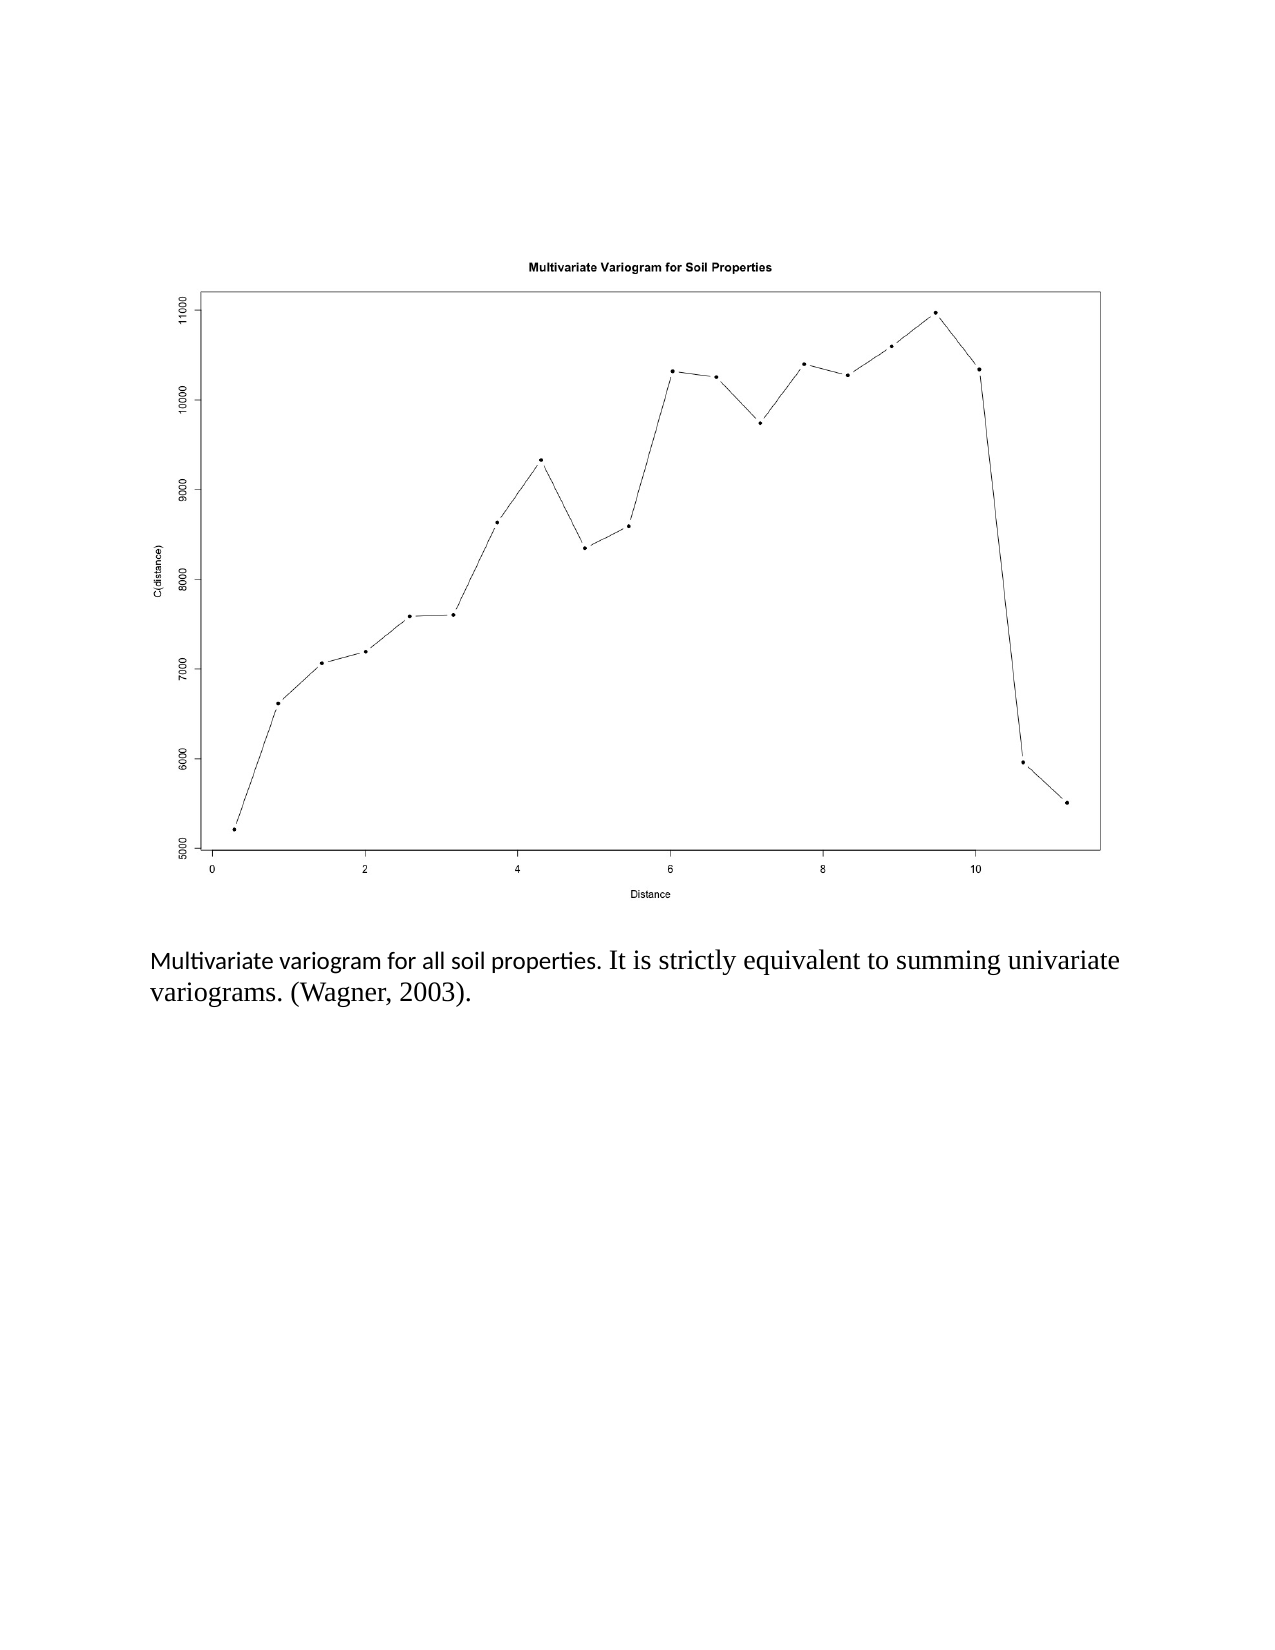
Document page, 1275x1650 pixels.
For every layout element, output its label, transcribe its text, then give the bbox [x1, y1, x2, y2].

text Multivariate variogram for all soil properties. It is strictly equivalent to summing univariate variograms. (Wagner, 2003). [150, 943, 1125, 1008]
picture [150, 241, 1125, 913]
